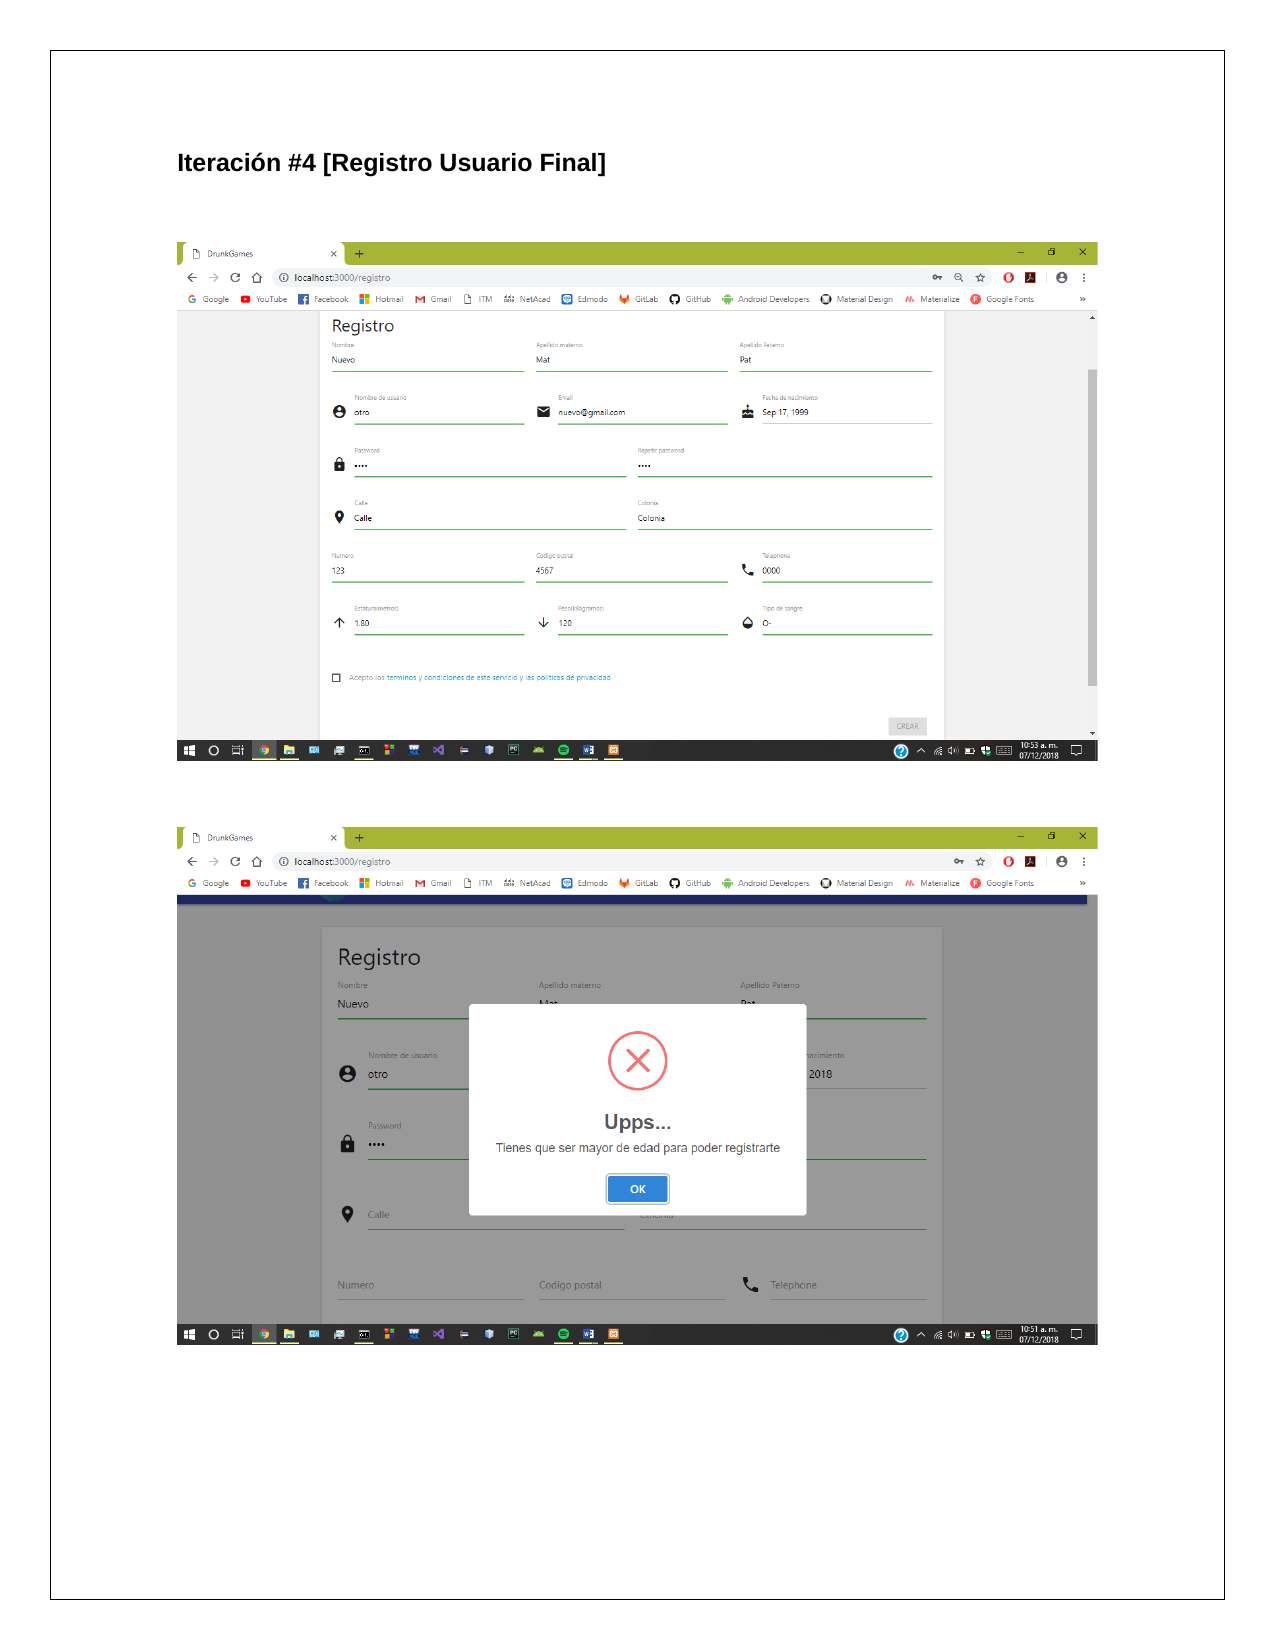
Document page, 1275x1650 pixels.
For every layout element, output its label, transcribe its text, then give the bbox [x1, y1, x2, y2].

picture [177, 827, 1098, 1345]
text Iteración #4 [Registro Usuario Final] [177, 147, 1098, 176]
picture [177, 242, 1098, 761]
